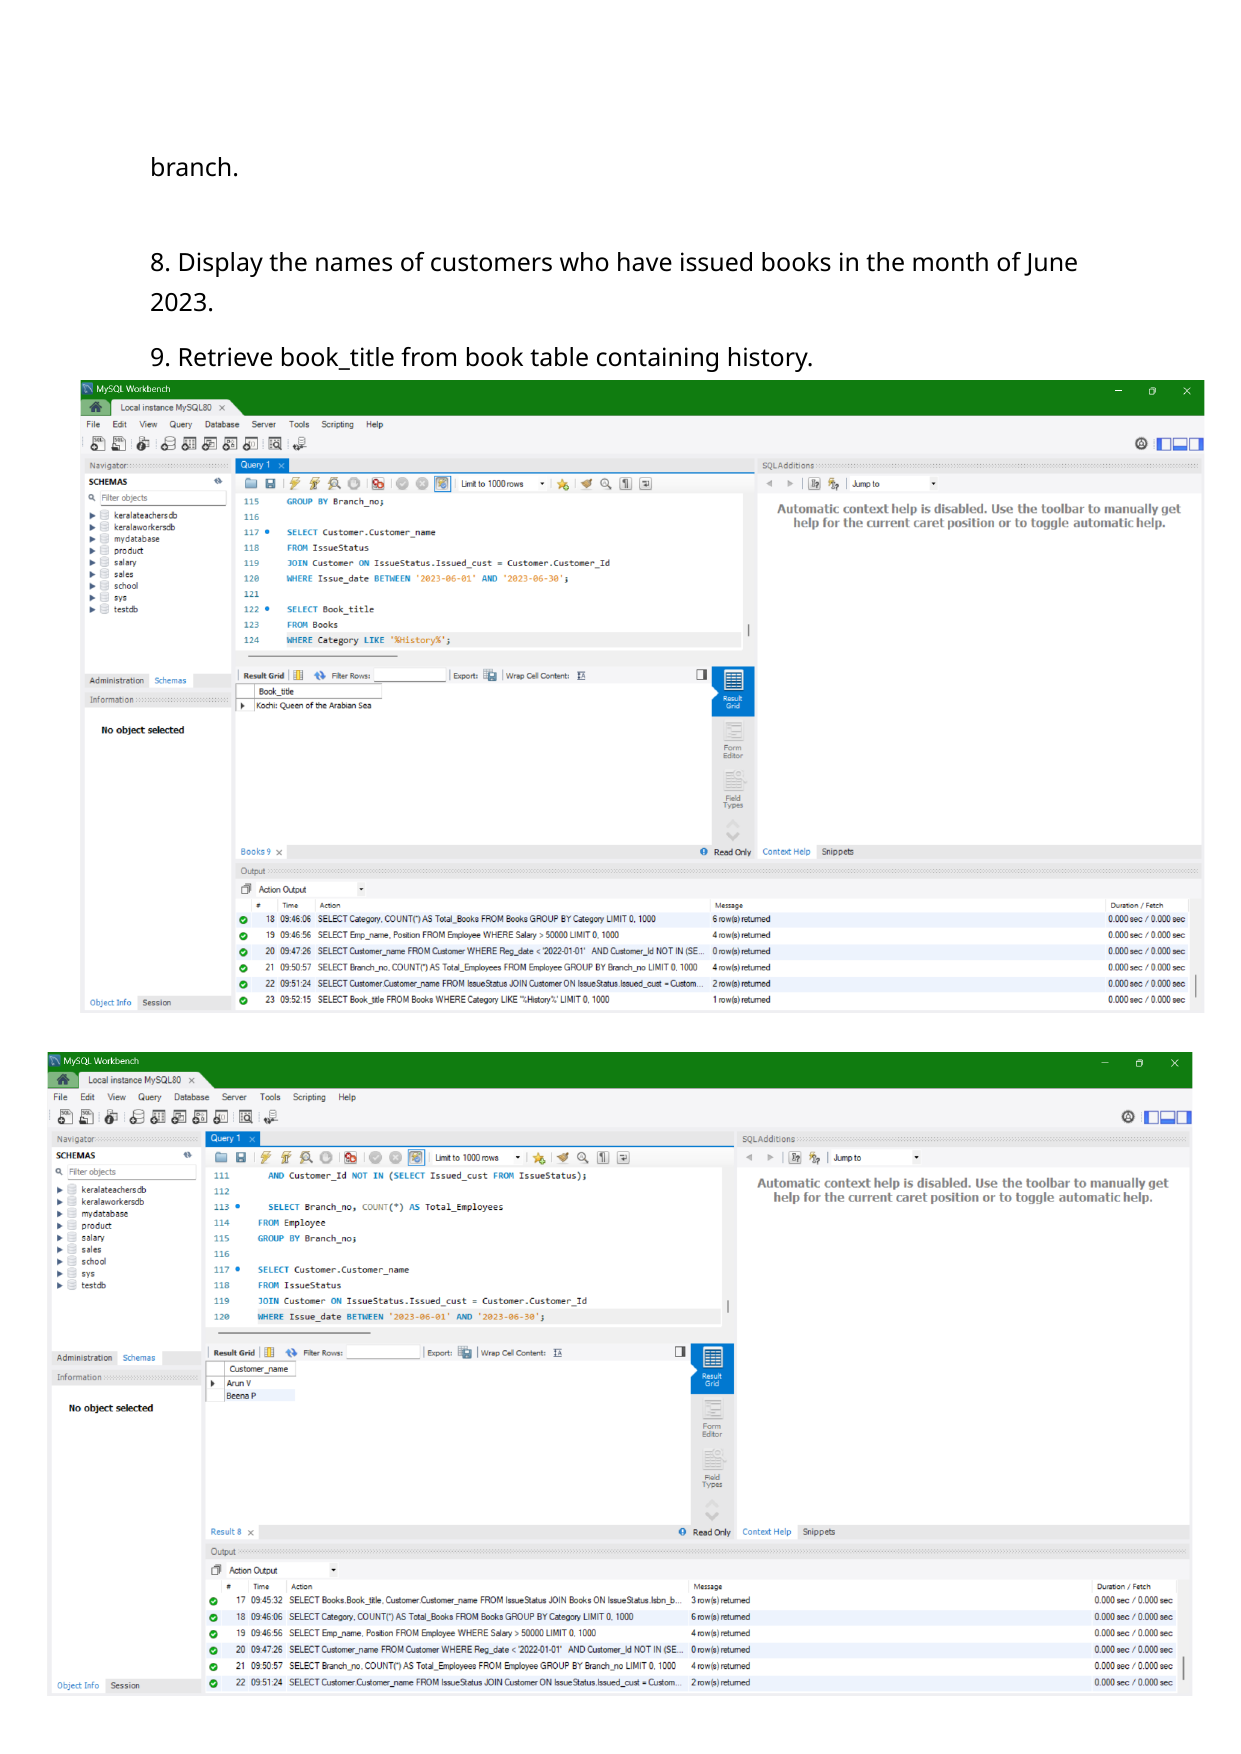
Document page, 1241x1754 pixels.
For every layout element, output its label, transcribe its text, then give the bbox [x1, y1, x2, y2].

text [150, 150, 1090, 223]
picture [80, 380, 1205, 1013]
text 9. Retrieve book_title from book table containing history. [150, 340, 1090, 374]
text 8. Display the names of customers who have issued books in the month of June 2023. [150, 245, 1090, 318]
picture [47, 1052, 1193, 1696]
